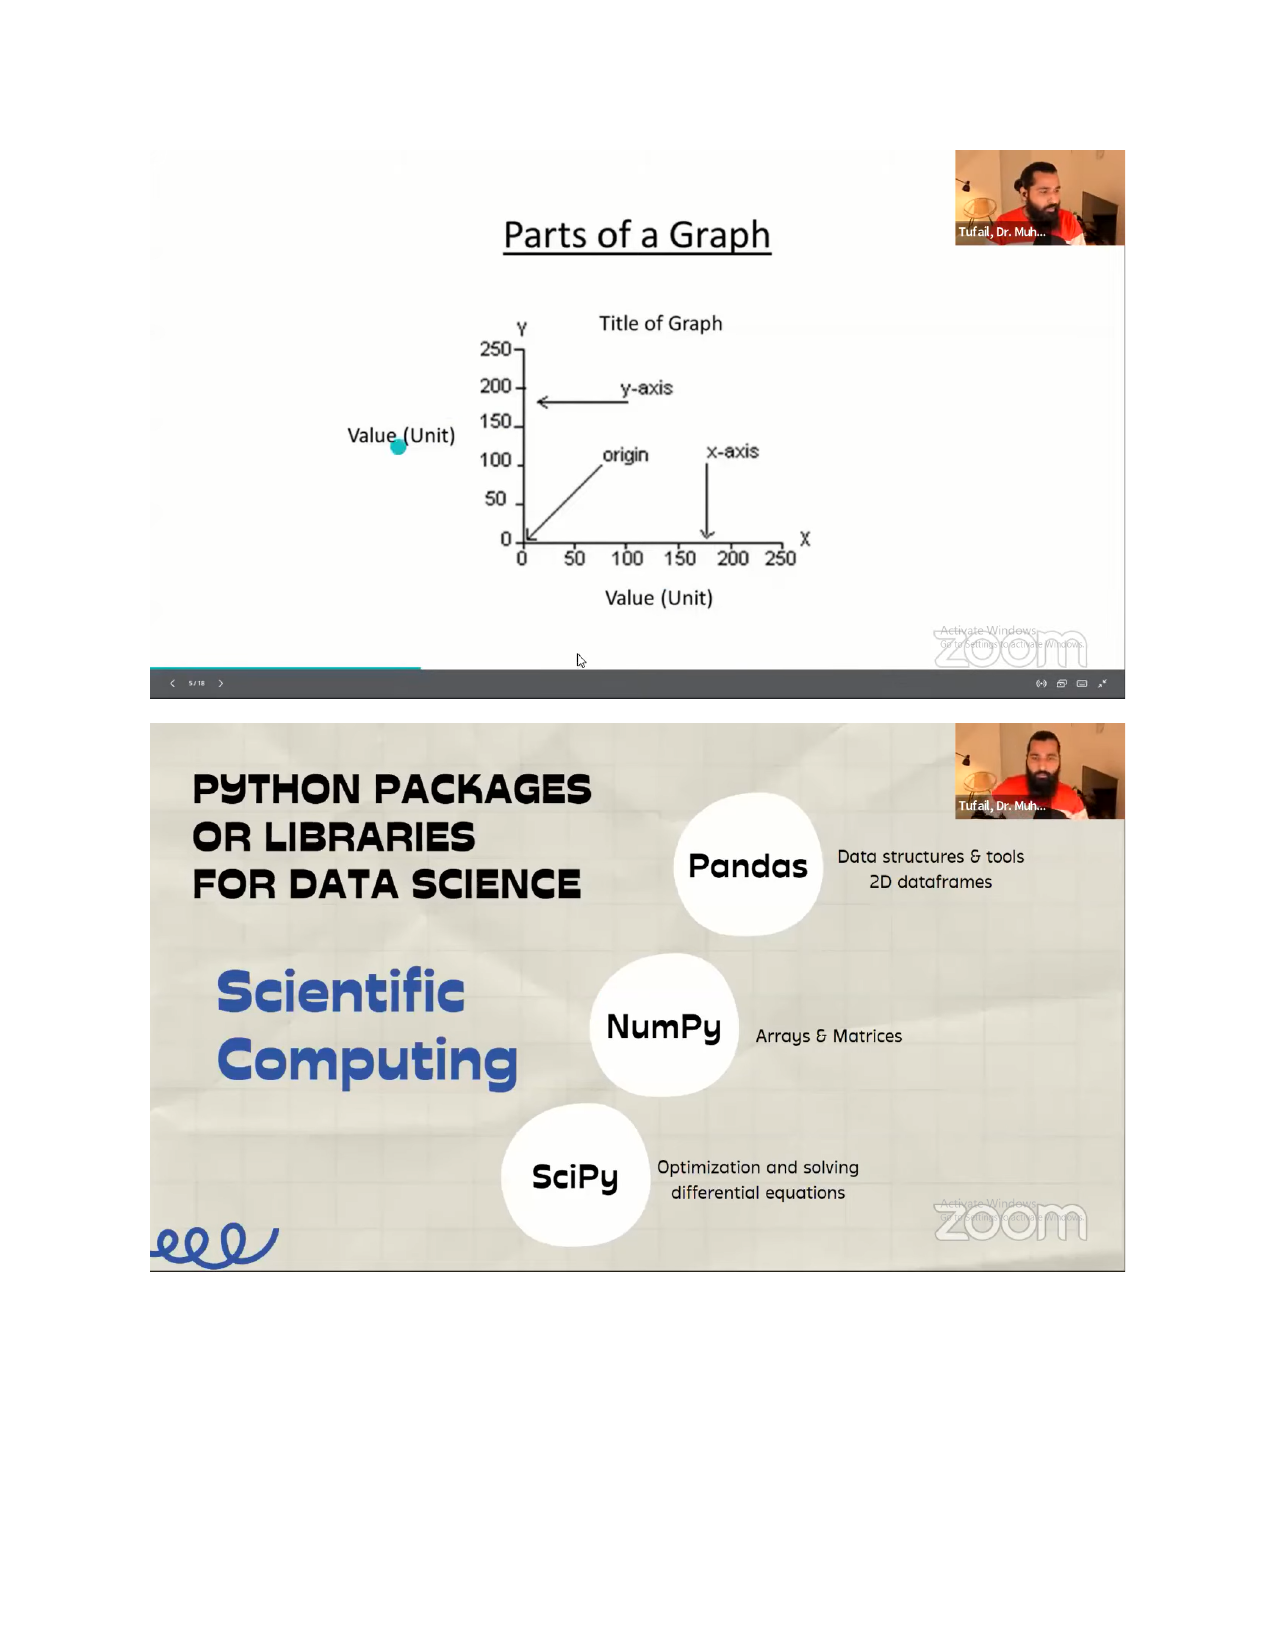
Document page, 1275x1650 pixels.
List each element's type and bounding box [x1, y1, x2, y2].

picture [150, 723, 1125, 1272]
picture [150, 150, 1125, 699]
